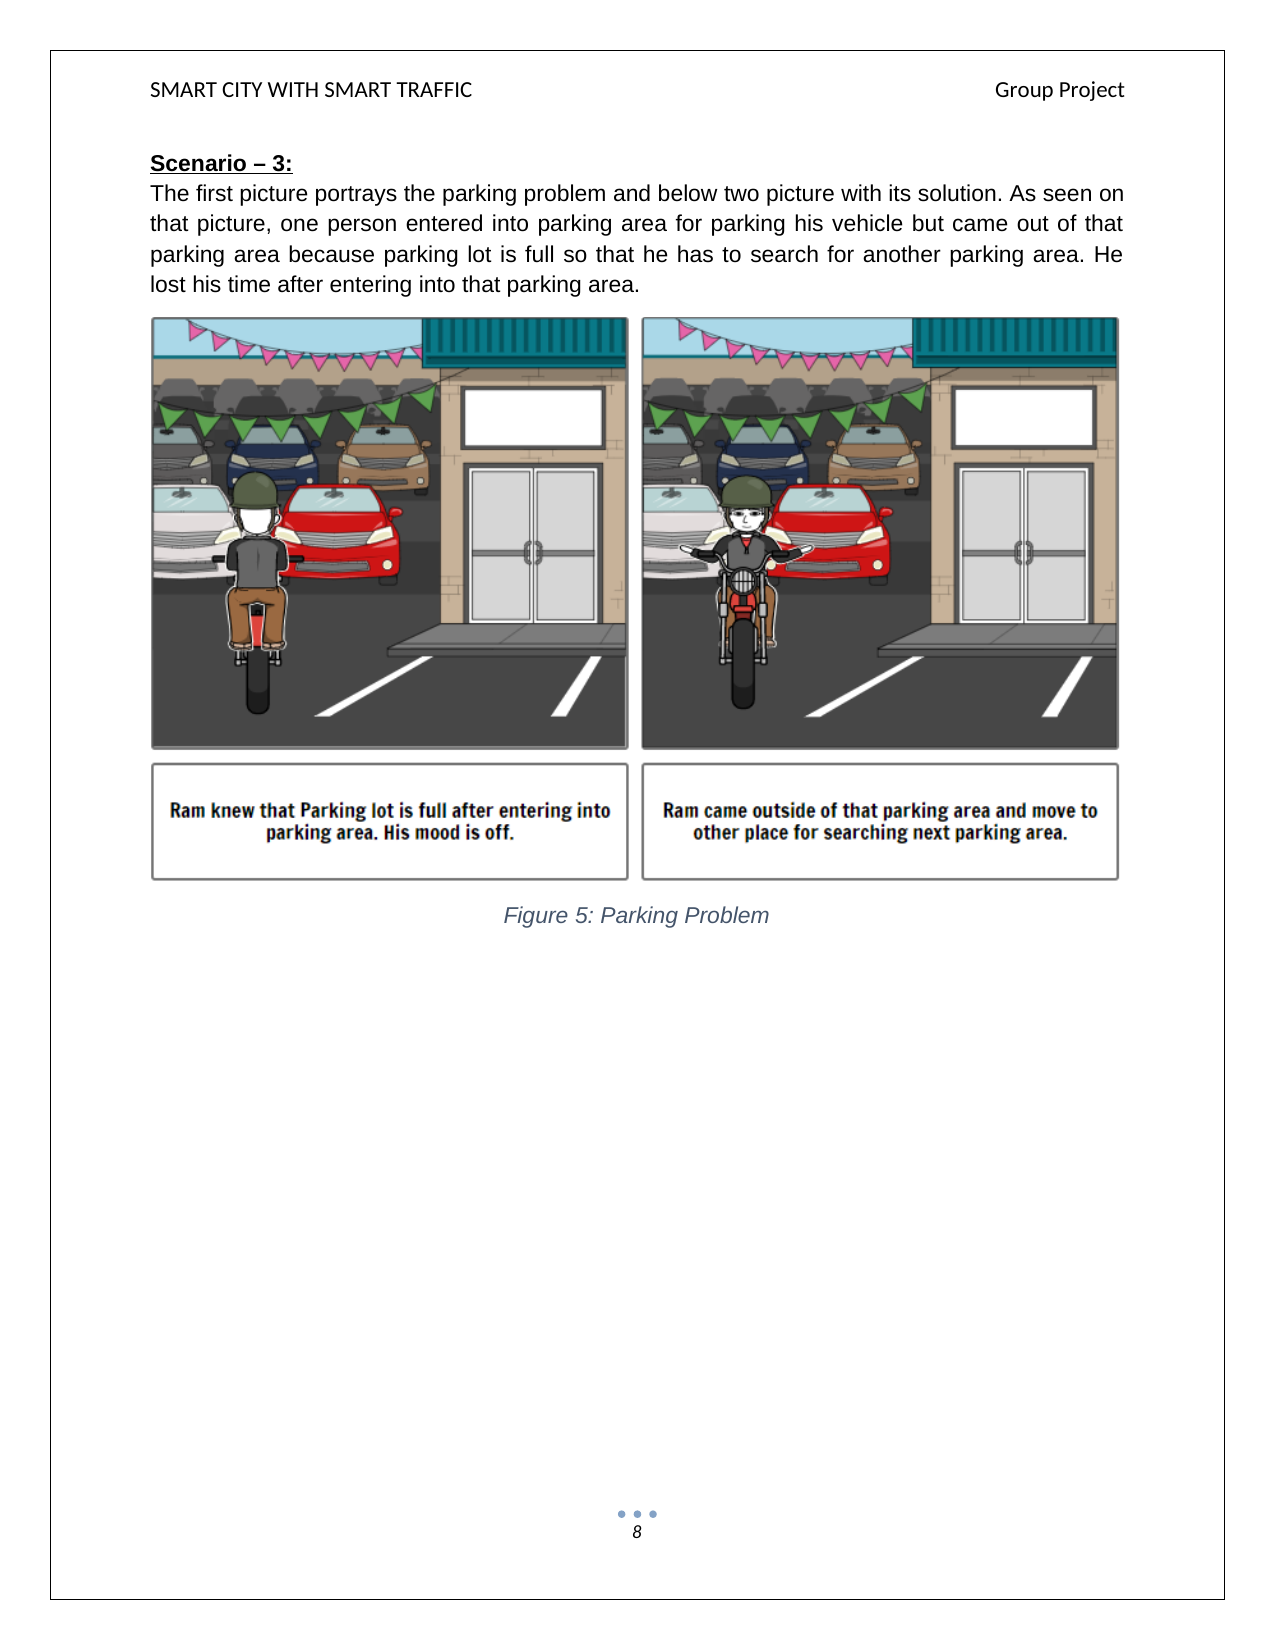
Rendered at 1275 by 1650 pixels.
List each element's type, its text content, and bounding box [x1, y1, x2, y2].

text Figure 5: Parking Problem [150, 902, 1125, 929]
picture [150, 317, 1123, 882]
text The first picture portrays the parking problem and below two picture with its solution. As seen on that picture, one person entered into parking area for parking his vehicle but came out of that parking area because parking lot is full so that he has to search for another parking area. He lost his time after entering into that parking area. [150, 180, 1125, 297]
text Scenario – 3: [150, 150, 1125, 176]
